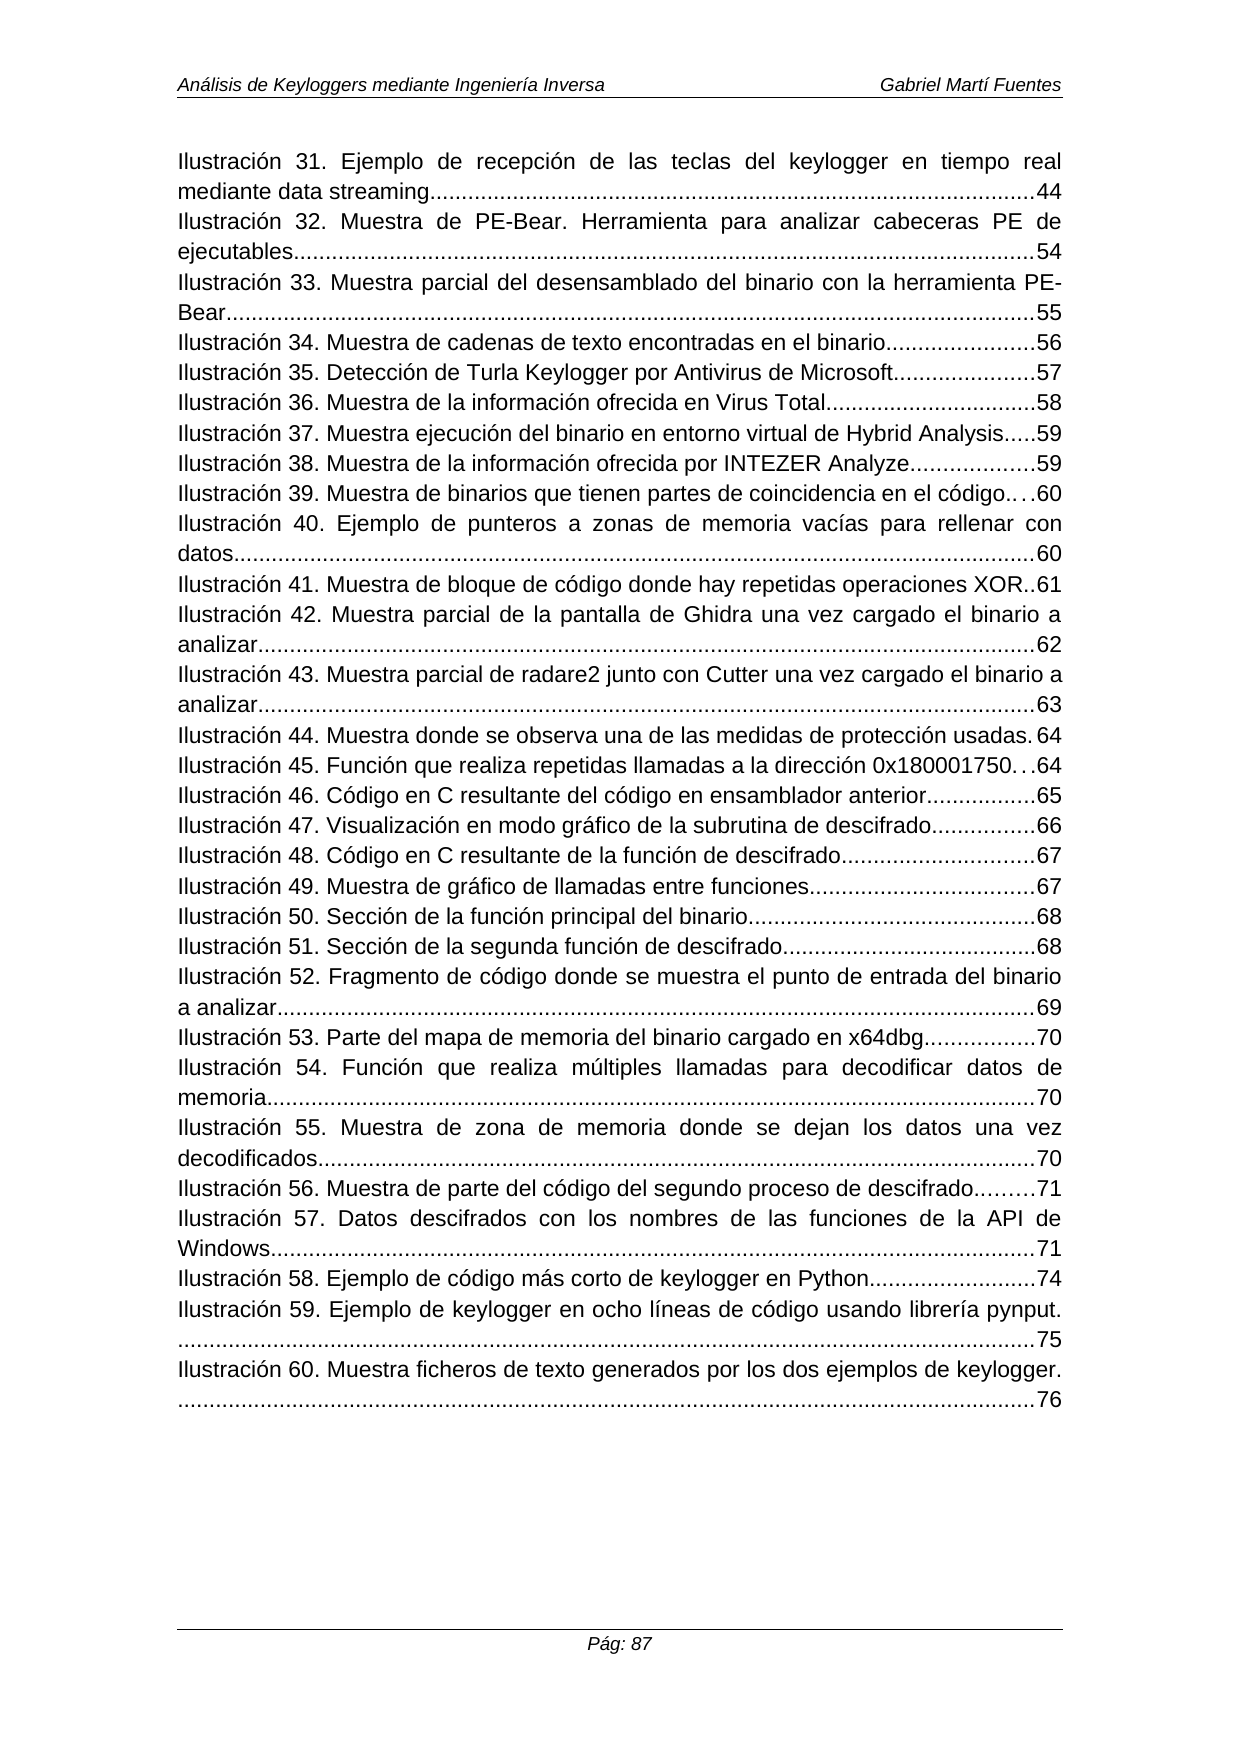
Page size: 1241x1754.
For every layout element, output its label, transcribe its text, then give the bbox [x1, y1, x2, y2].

text Ilustración 45. Función que realiza repetidas llamadas a la dirección 0x180001750 64 [177, 752, 1063, 778]
text Ilustración 44. Muestra donde se observa una de las medidas de protección usadas. 64 [177, 722, 1063, 748]
text Ilustración 59. Ejemplo de keylogger en ocho líneas de código usando librería pynput. 75 [177, 1296, 1063, 1352]
text Ilustración 58. Ejemplo de código más corto de keylogger en Python. 74 [177, 1265, 1063, 1292]
text Ilustración 35. Detección de Turla Keylogger por Antivirus de Microsoft. 57 [177, 359, 1063, 385]
text Ilustración 31. Ejemplo de recepción de las teclas del keylogger en tiempo real mediante data streaming. 44 [177, 148, 1063, 204]
text Ilustración 36. Muestra de la información ofrecida en Virus Total. 58 [177, 389, 1063, 416]
text Ilustración 37. Muestra ejecución del binario en entorno virtual de Hybrid Analysis. 59 [177, 419, 1063, 446]
text Ilustración 52. Fragmento de código donde se muestra el punto de entrada del binario a analizar. 69 [177, 963, 1063, 1020]
text Ilustración 51. Sección de la segunda función de descifrado. 68 [177, 933, 1063, 959]
text Ilustración 60. Muestra ficheros de texto generados por los dos ejemplos de keylogger. 76 [177, 1356, 1063, 1412]
text Ilustración 49. Muestra de gráfico de llamadas entre funciones. 67 [177, 873, 1063, 899]
text Ilustración 39. Muestra de binarios que tienen partes de coincidencia en el código. 60 [177, 480, 1063, 506]
text Ilustración 43. Muestra parcial de radare2 junto con Cutter una vez cargado el binario a analizar. 63 [177, 661, 1063, 718]
text Ilustración 46. Código en C resultante del código en ensamblador anterior. 65 [177, 782, 1063, 808]
text Ilustración 34. Muestra de cadenas de texto encontradas en el binario. 56 [177, 329, 1063, 355]
text Ilustración 40. Ejemplo de punteros a zonas de memoria vacías para rellenar con datos. 60 [177, 510, 1063, 567]
text Ilustración 42. Muestra parcial de la pantalla de Ghidra una vez cargado el binario a analizar. 62 [177, 601, 1063, 657]
text Ilustración 48. Código en C resultante de la función de descifrado. 67 [177, 842, 1063, 869]
text Ilustración 38. Muestra de la información ofrecida por INTEZER Analyze. 59 [177, 450, 1063, 476]
text Ilustración 50. Sección de la función principal del binario. 68 [177, 903, 1063, 929]
text Ilustración 41. Muestra de bloque de código donde hay repetidas operaciones XOR. 61 [177, 571, 1063, 597]
text Ilustración 55. Muestra de zona de memoria donde se dejan los datos una vez decodificados. 70 [177, 1114, 1063, 1171]
text Ilustración 33. Muestra parcial del desensamblado del binario con la herramienta PE-Bear. 55 [177, 268, 1063, 325]
text Ilustración 32. Muestra de PE-Bear. Herramienta para analizar cabeceras PE de ejecutables. 54 [177, 208, 1063, 264]
text Ilustración 56. Muestra de parte del código del segundo proceso de descifrado. 71 [177, 1175, 1063, 1201]
text Ilustración 57. Datos descifrados con los nombres de las funciones de la API de Windows. 71 [177, 1205, 1063, 1261]
text Ilustración 53. Parte del mapa de memoria del binario cargado en x64dbg. 70 [177, 1024, 1063, 1050]
text Ilustración 54. Función que realiza múltiples llamadas para decodificar datos de memoria. 70 [177, 1054, 1063, 1110]
text Ilustración 47. Visualización en modo gráfico de la subrutina de descifrado. 66 [177, 812, 1063, 838]
